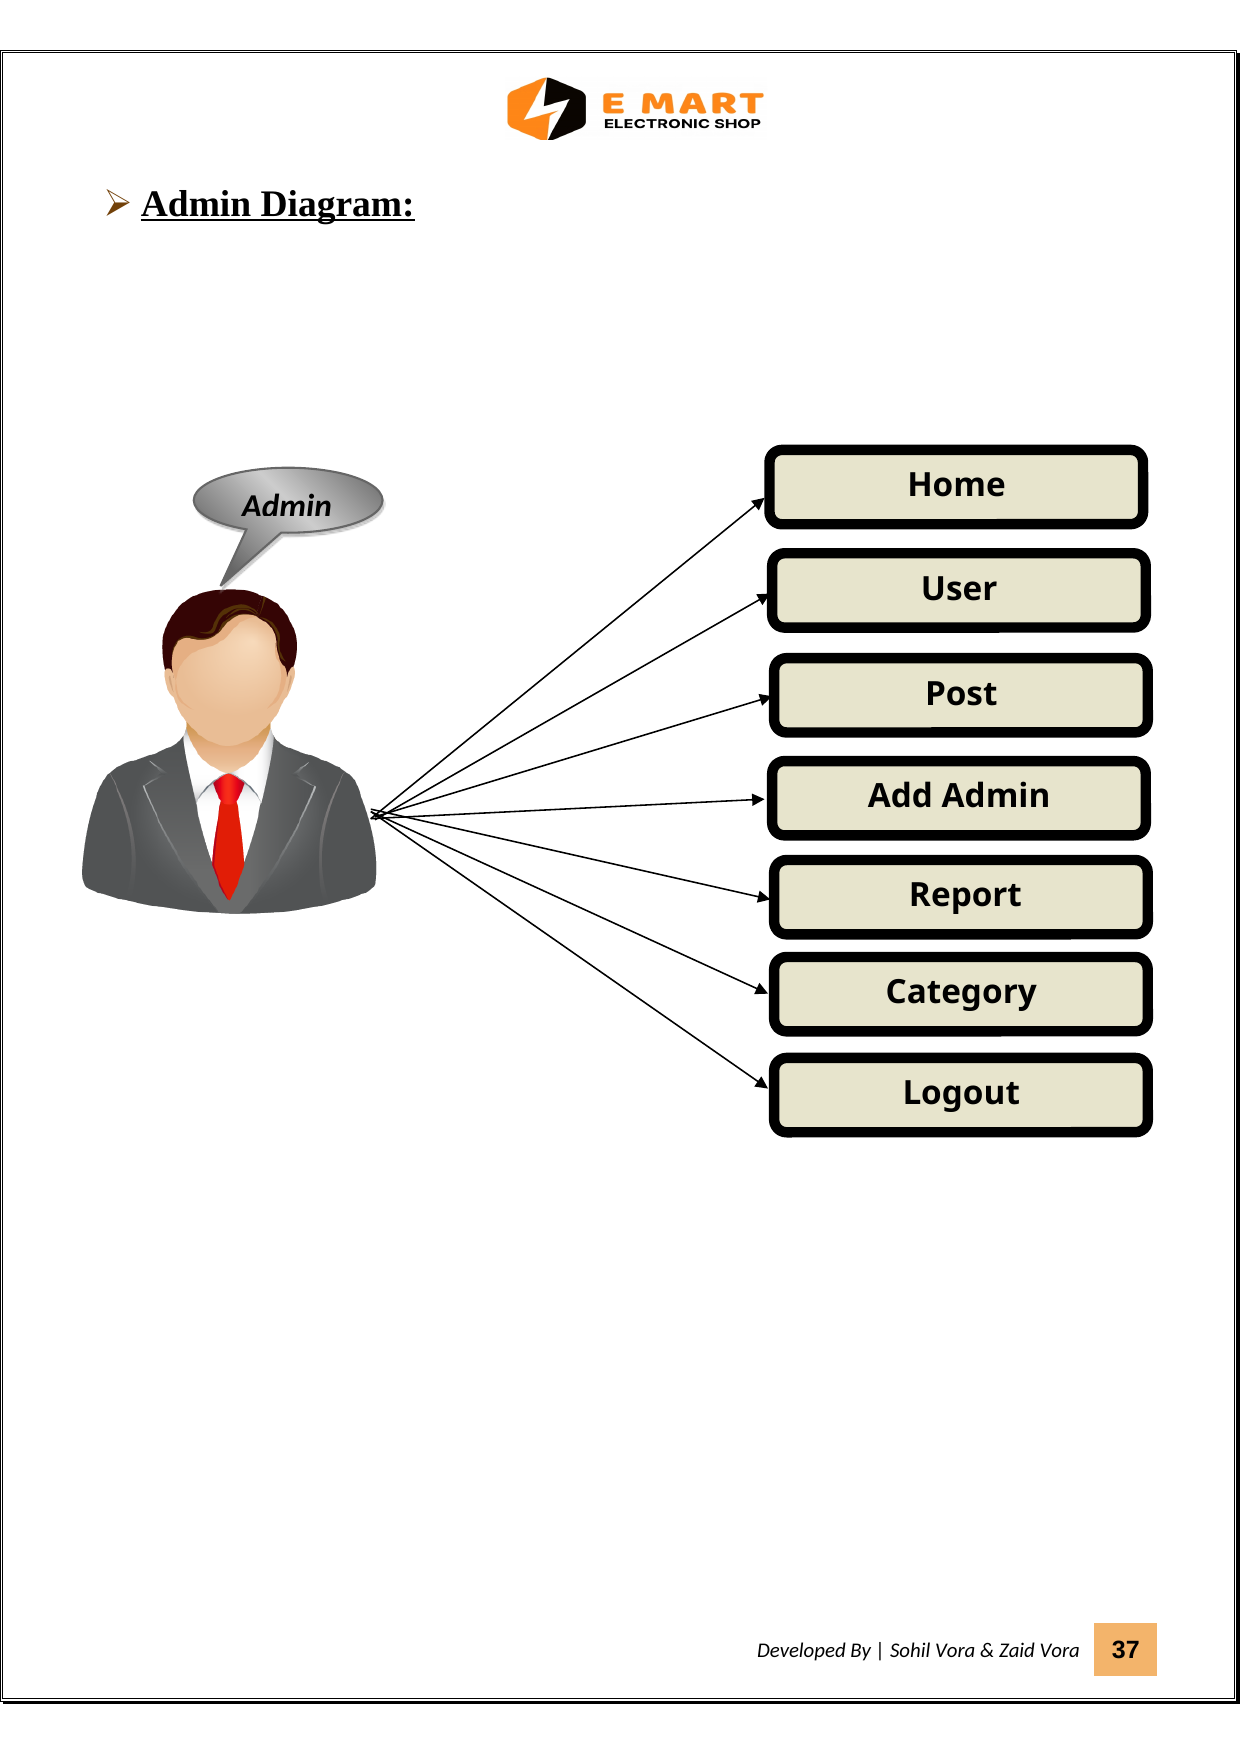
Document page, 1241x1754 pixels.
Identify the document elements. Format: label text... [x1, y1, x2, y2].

picture [504, 76, 767, 139]
list Admin Diagram: [103, 182, 1084, 225]
picture [76, 583, 381, 919]
